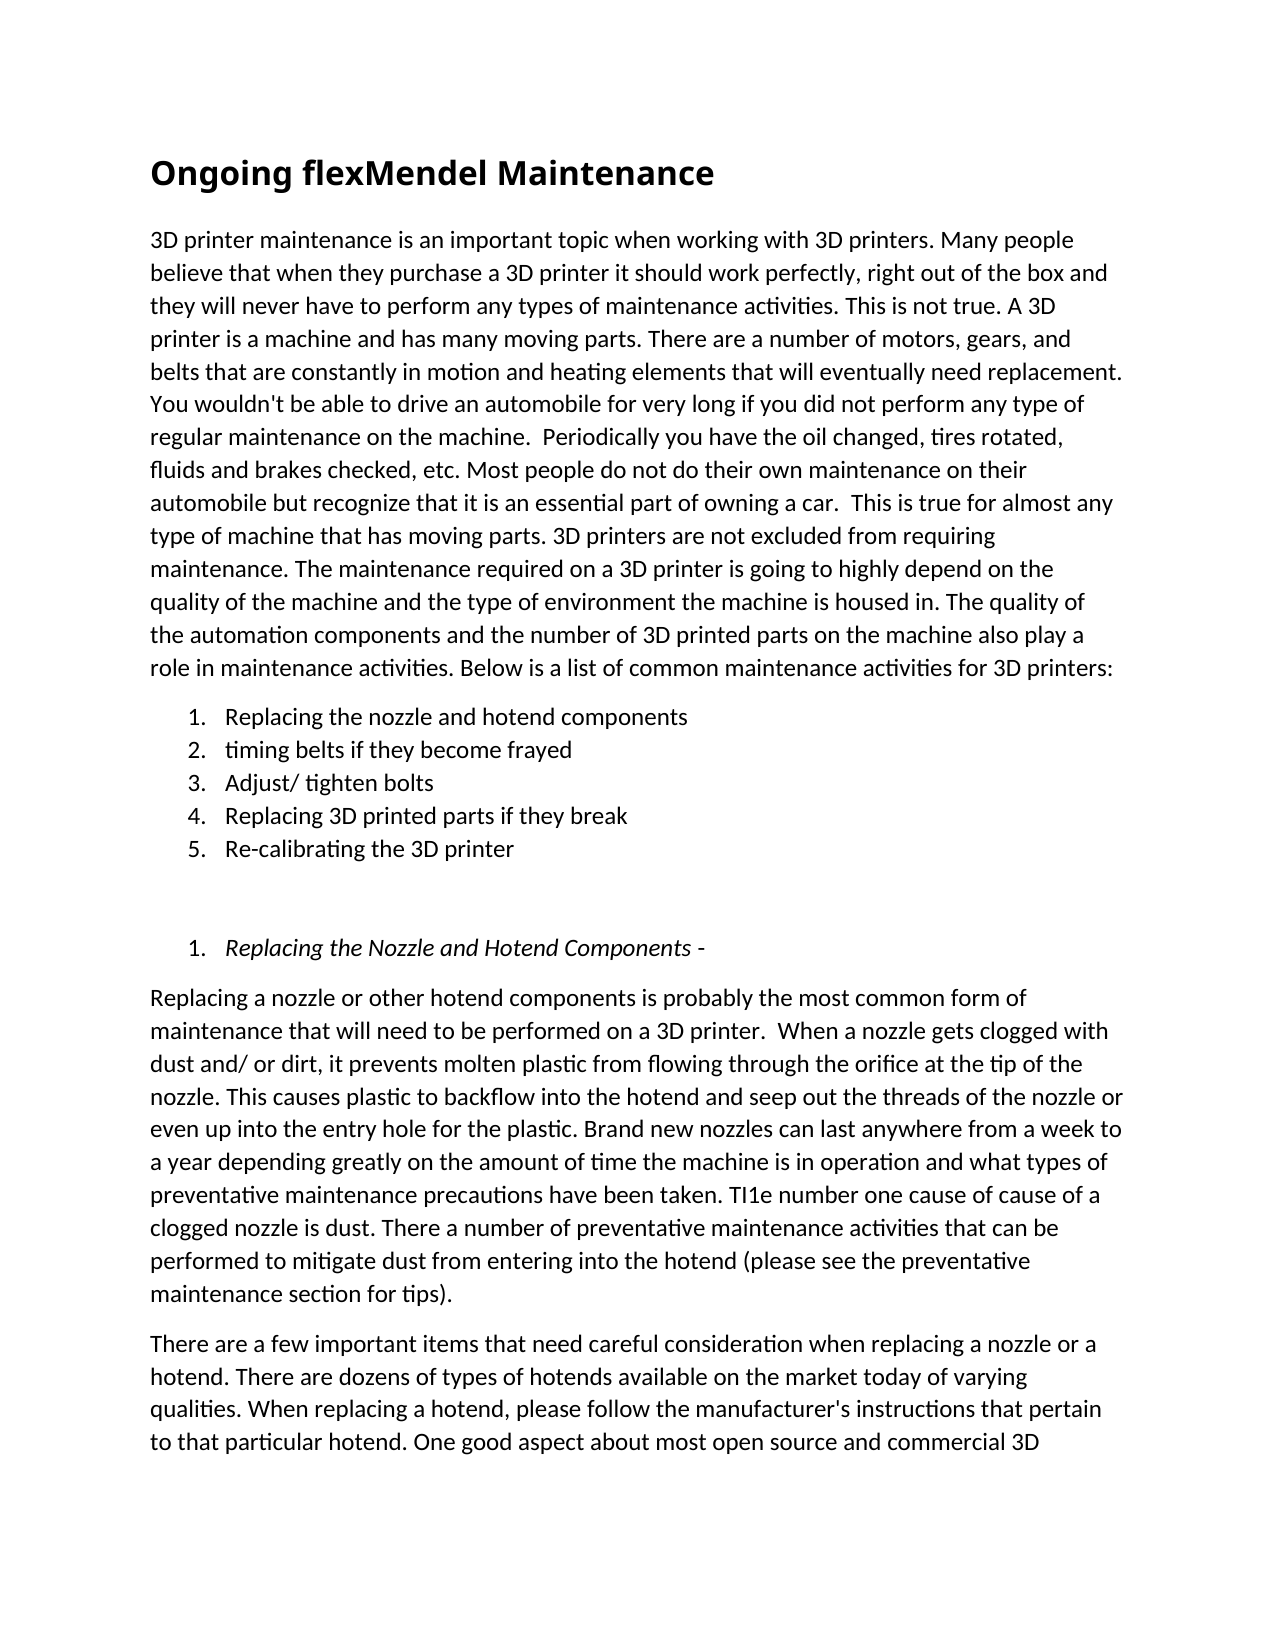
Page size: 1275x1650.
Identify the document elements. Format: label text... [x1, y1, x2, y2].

list Replacing the nozzle and hotend components [187, 701, 1125, 732]
list timing belts if they become frayed [187, 734, 1125, 765]
list Replacing 3D printed parts if they break [187, 800, 1125, 831]
list Re-calibrating the 3D printer [187, 833, 1125, 864]
list Replacing the Nozzle and Hotend Components - [187, 932, 1125, 963]
subtitle Ongoing flexMendel Maintenance [150, 150, 1125, 195]
text 3D printer maintenance is an important topic when working with 3D printers. Many people believe that when they purchase a 3D printer it should work perfectly, right out of the box and they will never have to perform any types of maintenance activities. This is not true. A 3D printer is a machine and has many moving parts. There are a number of motors, gears, and belts that are constantly in motion and heating elements that will eventually need replacement. You wouldn't be able to drive an automobile for very long if you did not perform any type of regular maintenance on the machine. Periodically you have the oil changed, tires rotated, fluids and brakes checked, etc. Most people do not do their own maintenance on their automobile but recognize that it is an essential part of owning a car. This is true for almost any type of machine that has moving parts. 3D printers are not excluded from requiring maintenance. The maintenance required on a 3D printer is going to highly depend on the quality of the machine and the type of environment the machine is housed in. The quality of the automation components and the number of 3D printed parts on the machine also play a role in maintenance activities. Below is a list of common maintenance activities for 3D printers: [150, 224, 1125, 682]
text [150, 1328, 1125, 1457]
list Adjust/ tighten bolts [187, 767, 1125, 798]
text Replacing a nozzle or other hotend components is probably the most common form of maintenance that will need to be performed on a 3D printer. When a nozzle gets clogged with dust and/ or dirt, it prevents molten plastic from flowing through the orifice at the tip of the nozzle. This causes plastic to backflow into the hotend and seep out the threads of the nozzle or even up into the entry hole for the plastic. Brand new nozzles can last anywhere from a week to a year depending greatly on the amount of time the machine is in operation and what types of preventative maintenance precautions have been taken. TI1e number one cause of cause of a clogged nozzle is dust. There a number of preventative maintenance activities that can be performed to mitigate dust from entering into the hotend (please see the preventative maintenance section for tips). [150, 982, 1125, 1309]
